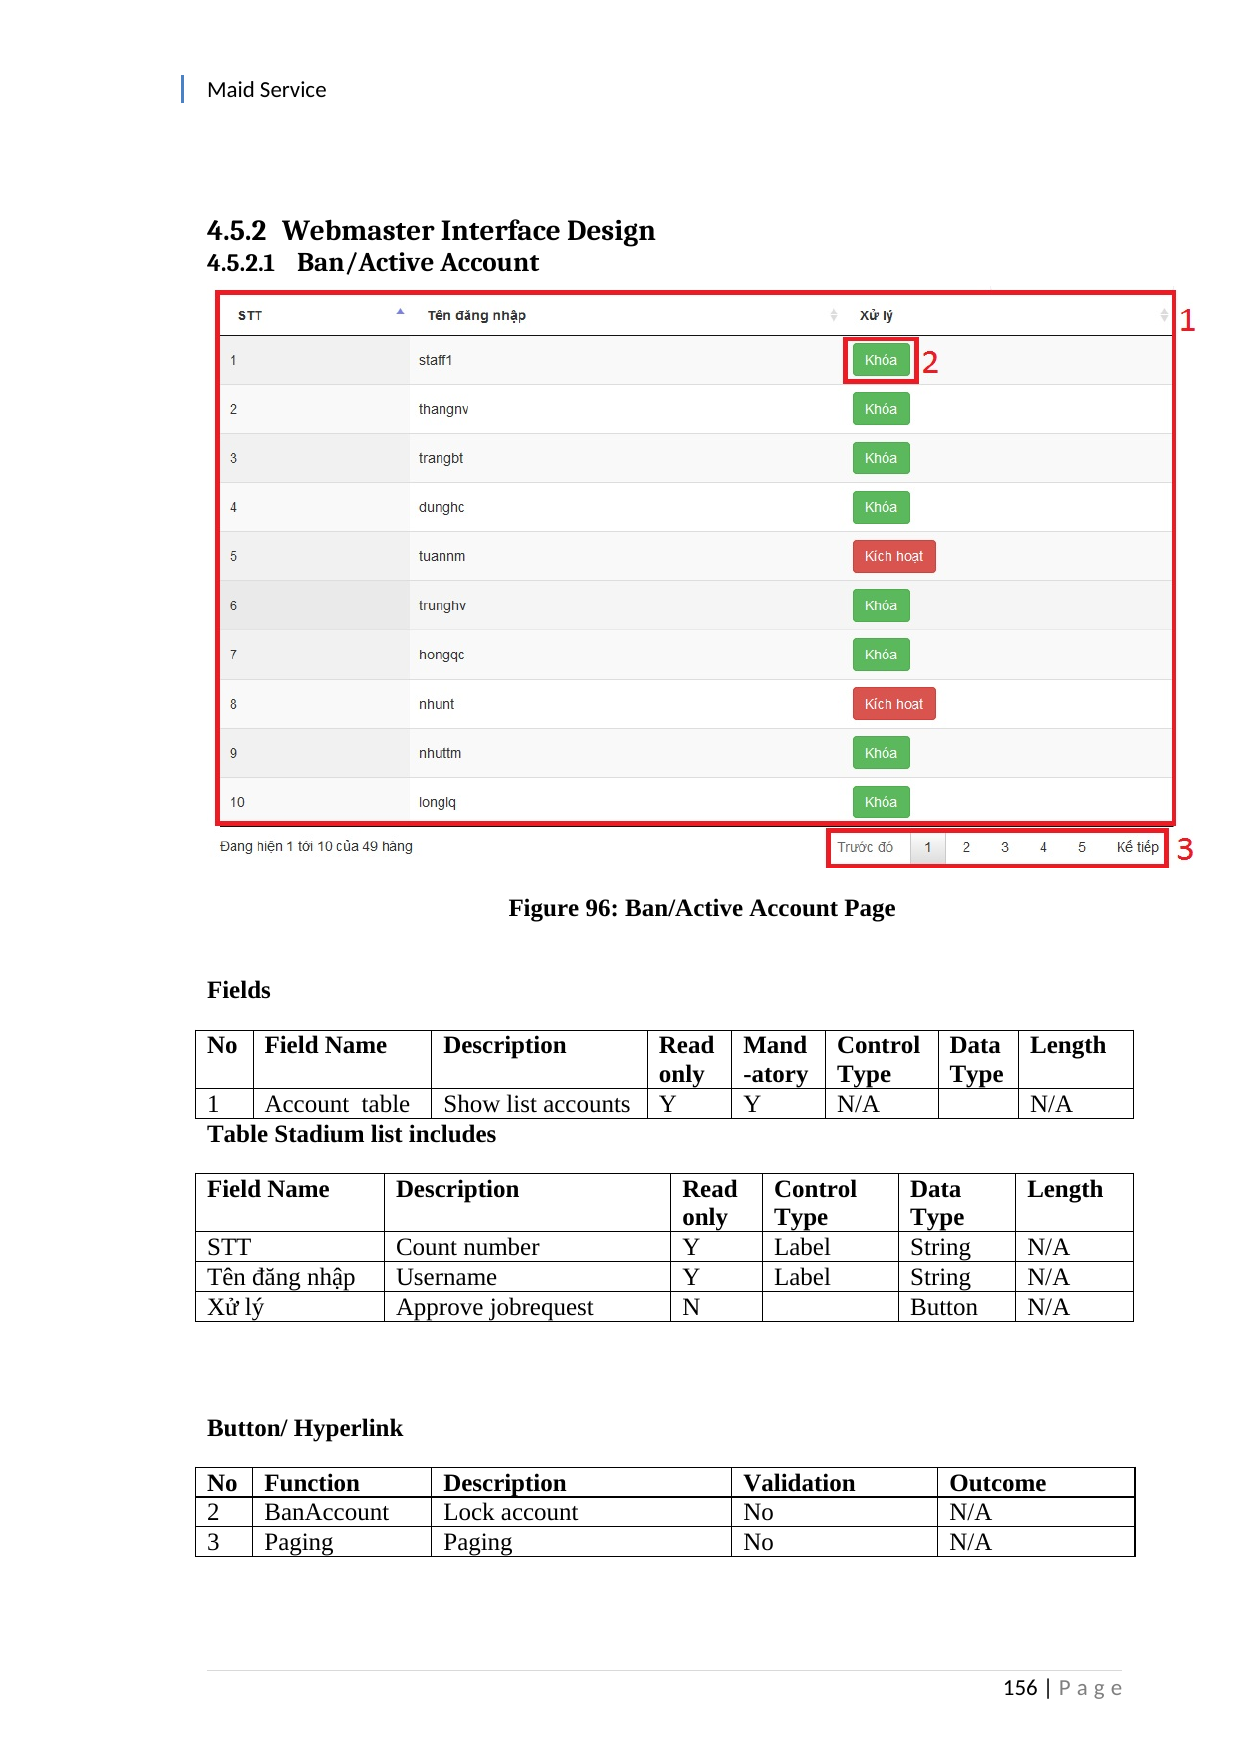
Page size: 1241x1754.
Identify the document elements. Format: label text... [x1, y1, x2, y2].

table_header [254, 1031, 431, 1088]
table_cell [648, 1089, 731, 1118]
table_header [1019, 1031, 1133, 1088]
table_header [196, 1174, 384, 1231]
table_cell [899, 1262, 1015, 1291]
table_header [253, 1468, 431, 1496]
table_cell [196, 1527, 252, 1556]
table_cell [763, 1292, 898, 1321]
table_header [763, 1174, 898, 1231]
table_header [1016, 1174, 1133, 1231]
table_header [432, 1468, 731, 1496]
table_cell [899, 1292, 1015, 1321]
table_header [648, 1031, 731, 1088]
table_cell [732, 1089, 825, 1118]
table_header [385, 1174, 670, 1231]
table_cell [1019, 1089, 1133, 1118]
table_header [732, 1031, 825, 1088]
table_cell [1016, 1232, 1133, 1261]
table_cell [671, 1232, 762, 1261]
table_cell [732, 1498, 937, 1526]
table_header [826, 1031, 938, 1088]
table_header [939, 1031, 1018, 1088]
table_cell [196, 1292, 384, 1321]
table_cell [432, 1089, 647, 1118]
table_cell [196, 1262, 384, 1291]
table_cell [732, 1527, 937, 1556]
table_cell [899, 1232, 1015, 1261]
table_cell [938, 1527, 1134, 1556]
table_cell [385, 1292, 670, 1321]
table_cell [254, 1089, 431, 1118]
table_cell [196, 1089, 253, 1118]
subtitle Webmaster Interface Design [207, 214, 1122, 247]
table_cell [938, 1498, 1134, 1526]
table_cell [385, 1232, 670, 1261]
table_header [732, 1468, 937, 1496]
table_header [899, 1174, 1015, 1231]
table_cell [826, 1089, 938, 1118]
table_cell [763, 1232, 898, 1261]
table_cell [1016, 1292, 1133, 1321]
text Table Stadium list includes [207, 1119, 1122, 1148]
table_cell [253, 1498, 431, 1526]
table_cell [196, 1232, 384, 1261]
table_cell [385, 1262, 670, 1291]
picture [206, 286, 1200, 868]
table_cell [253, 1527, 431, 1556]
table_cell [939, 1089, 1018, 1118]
subtitle Ban/Active Account [207, 247, 1122, 278]
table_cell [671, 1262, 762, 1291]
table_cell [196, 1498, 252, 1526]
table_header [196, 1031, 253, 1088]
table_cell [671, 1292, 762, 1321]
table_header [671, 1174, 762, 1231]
text Button/ Hyperlink [207, 1413, 1122, 1441]
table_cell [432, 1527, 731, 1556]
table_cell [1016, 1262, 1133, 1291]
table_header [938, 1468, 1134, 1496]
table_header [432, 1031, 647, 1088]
text Fields [207, 976, 1122, 1004]
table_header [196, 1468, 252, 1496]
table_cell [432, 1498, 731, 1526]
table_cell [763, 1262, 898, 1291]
